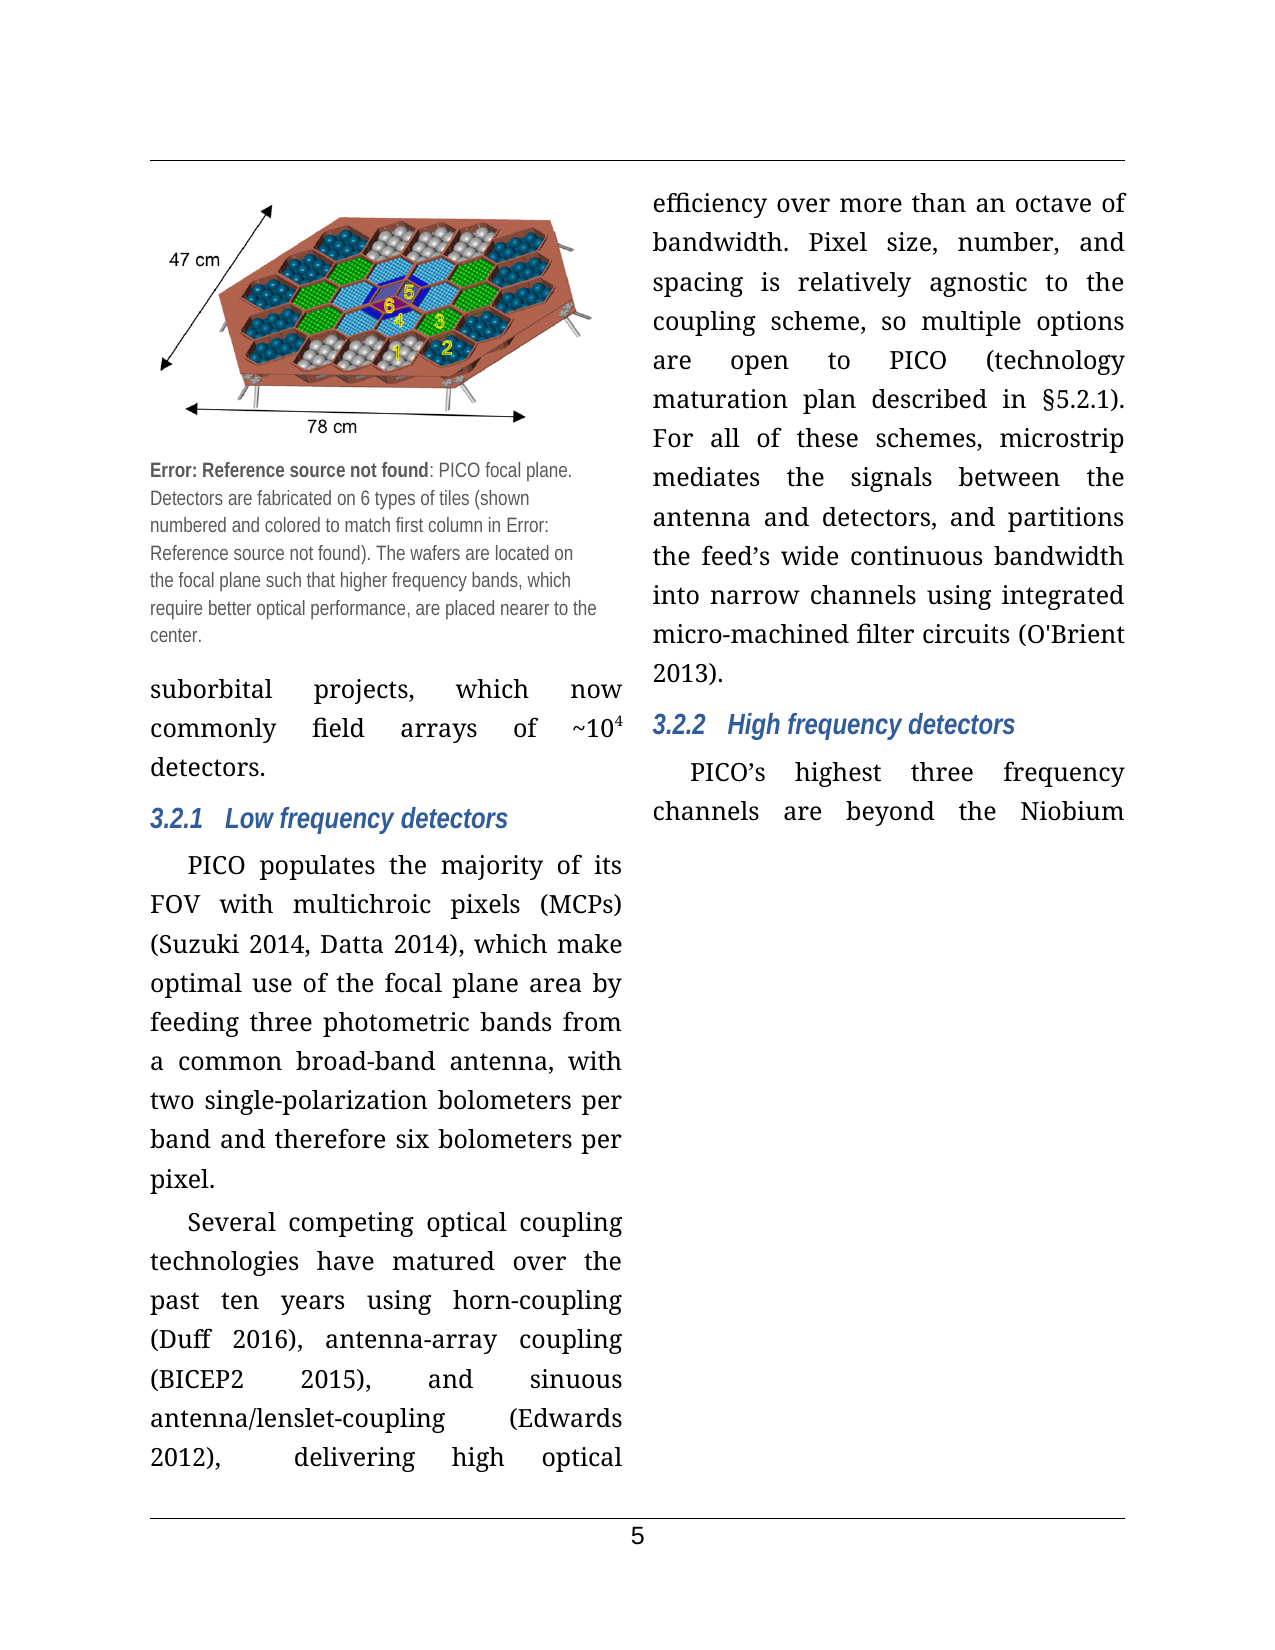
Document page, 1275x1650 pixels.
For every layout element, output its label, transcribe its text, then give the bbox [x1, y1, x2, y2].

subtitle Low frequency detectors [150, 801, 622, 835]
text PICO populates the majority of its FOV with multichroic pixels (MCPs), which make optimal use of the focal plane area by feeding three photometric bands from a common broad-band antenna, with two single-polarization bolometers per band and therefore six bolometers per pixel. [150, 848, 622, 1195]
text Several competing optical coupling technologies have matured over the past ten years using horn-coupling, antenna-array coupling, and sinuous antenna/lenslet-coupling, delivering high optical efficiency over more than an octave of bandwidth. Pixel size, number, and spacing is relatively agnostic to the coupling scheme, so multiple options are open to PICO (technology maturation plan described in §5.2.1). For all of these schemes, microstrip mediates the signals between the antenna and detectors, and partitions the feed’s wide continuous bandwidth into narrow channels using integrated micro-machined filter circuits. [652, 186, 1125, 690]
table_header Figure 3.3: PICO focal plane. Detectors are fabricated on 6 types of tiles (shown numbered and colored to match first column in Table 3.1). The wafers are located on the focal plane such that higher frequency bands, which require better optical performance, are placed nearer to the center. [139, 186, 611, 671]
picture [141, 188, 611, 449]
text Several competing optical coupling technologies have matured over the past ten years using horn-coupling, antenna-array coupling, and sinuous antenna/lenslet-coupling, delivering high optical efficiency over more than an octave of bandwidth. Pixel size, number, and spacing is relatively agnostic to the coupling scheme, so multiple options are open to PICO (technology maturation plan described in §5.2.1). For all of these schemes, microstrip mediates the signals between the antenna and detectors, and partitions the feed’s wide continuous bandwidth into narrow channels using integrated micro-machined filter circuits. [150, 1205, 622, 1474]
subtitle High frequency detectors [652, 707, 1125, 741]
